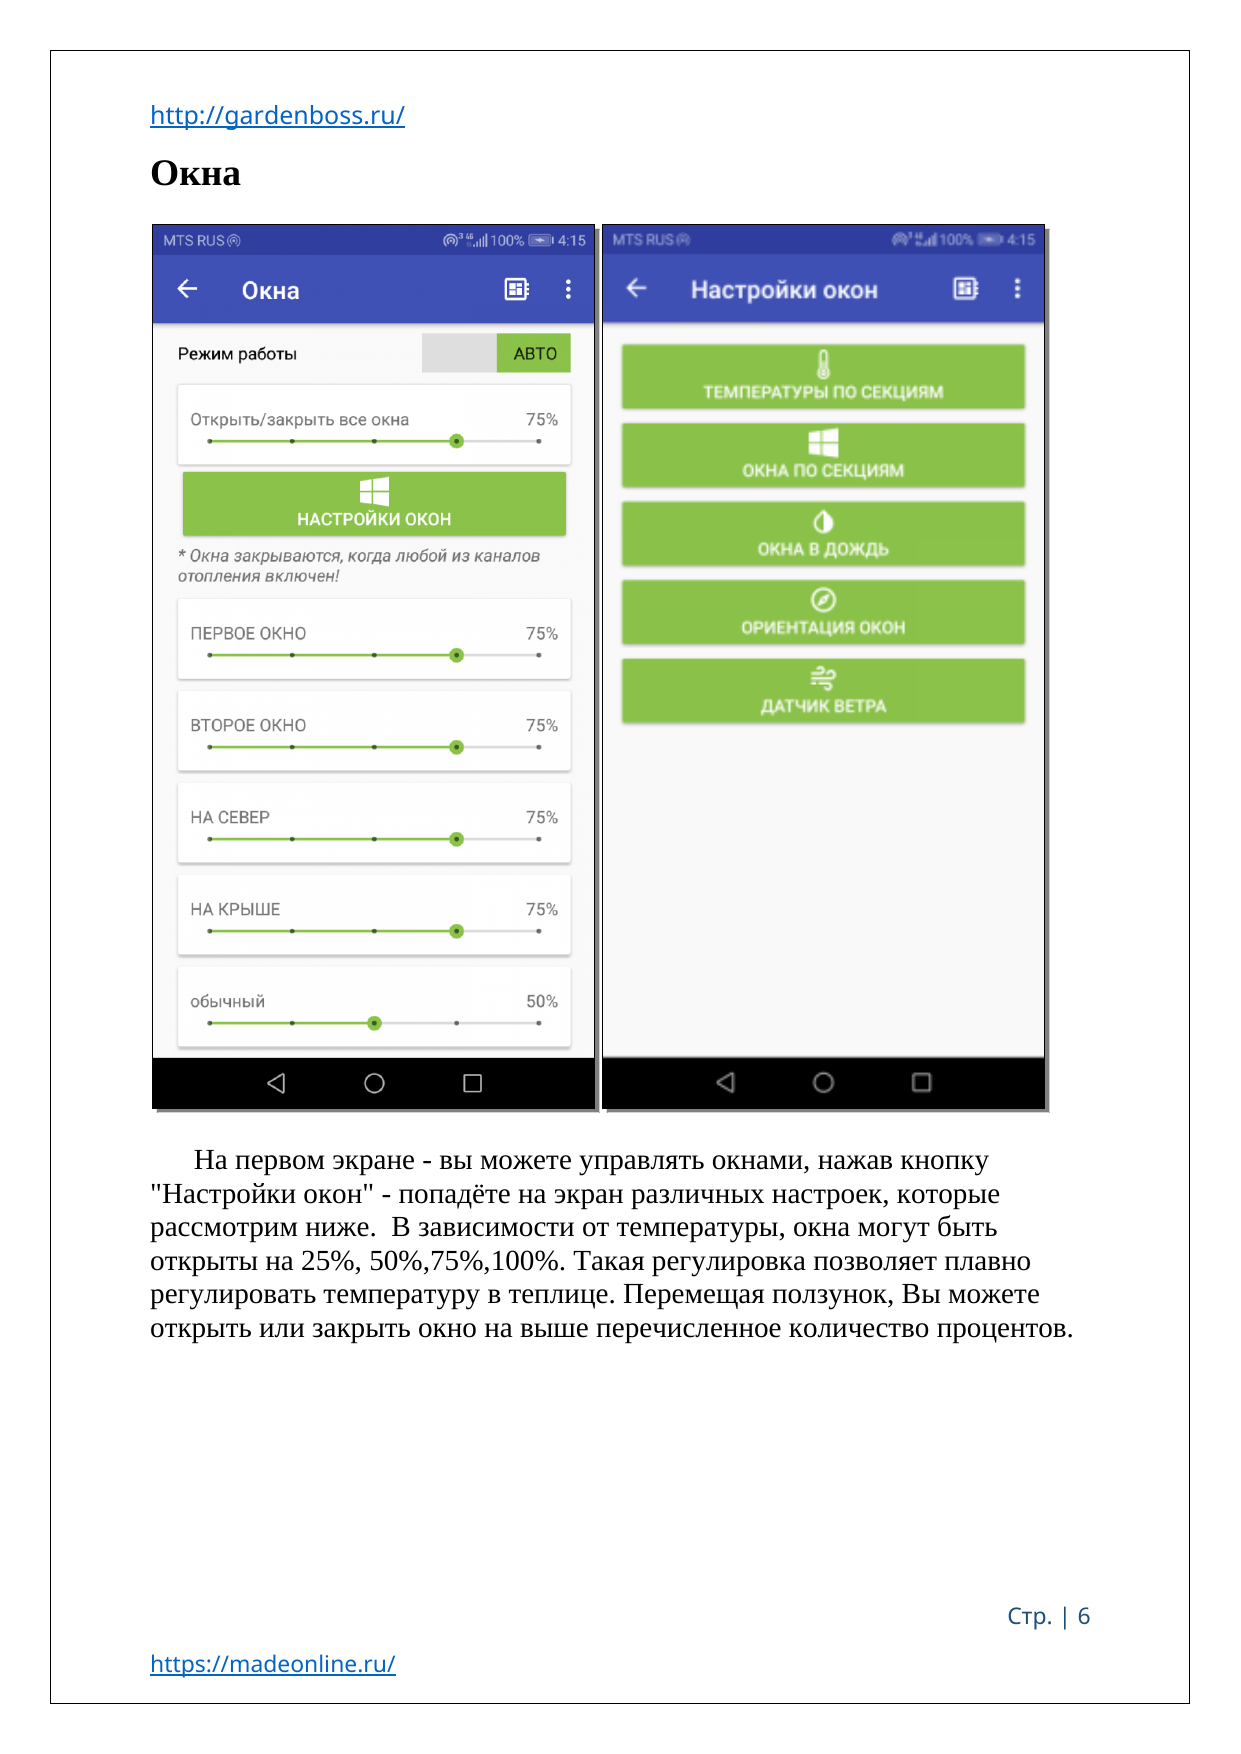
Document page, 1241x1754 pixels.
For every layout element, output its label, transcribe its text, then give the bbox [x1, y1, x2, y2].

picture [153, 225, 594, 1108]
text На первом экране - вы можете управлять окнами, нажав кнопку "Настройки окон" - попадёте на экран различных настроек, которые рассмотрим ниже. В зависимости от температуры, окна могут быть открыты на 25%, 50%,75%,100%. Такая регулировка позволяет плавно регулировать температуру в теплице. Перемещая ползунок, Вы можете открыть или закрыть окно на выше перечисленное количество процентов. [150, 1142, 1090, 1343]
text Окна [150, 150, 1090, 193]
picture [603, 225, 1044, 1108]
